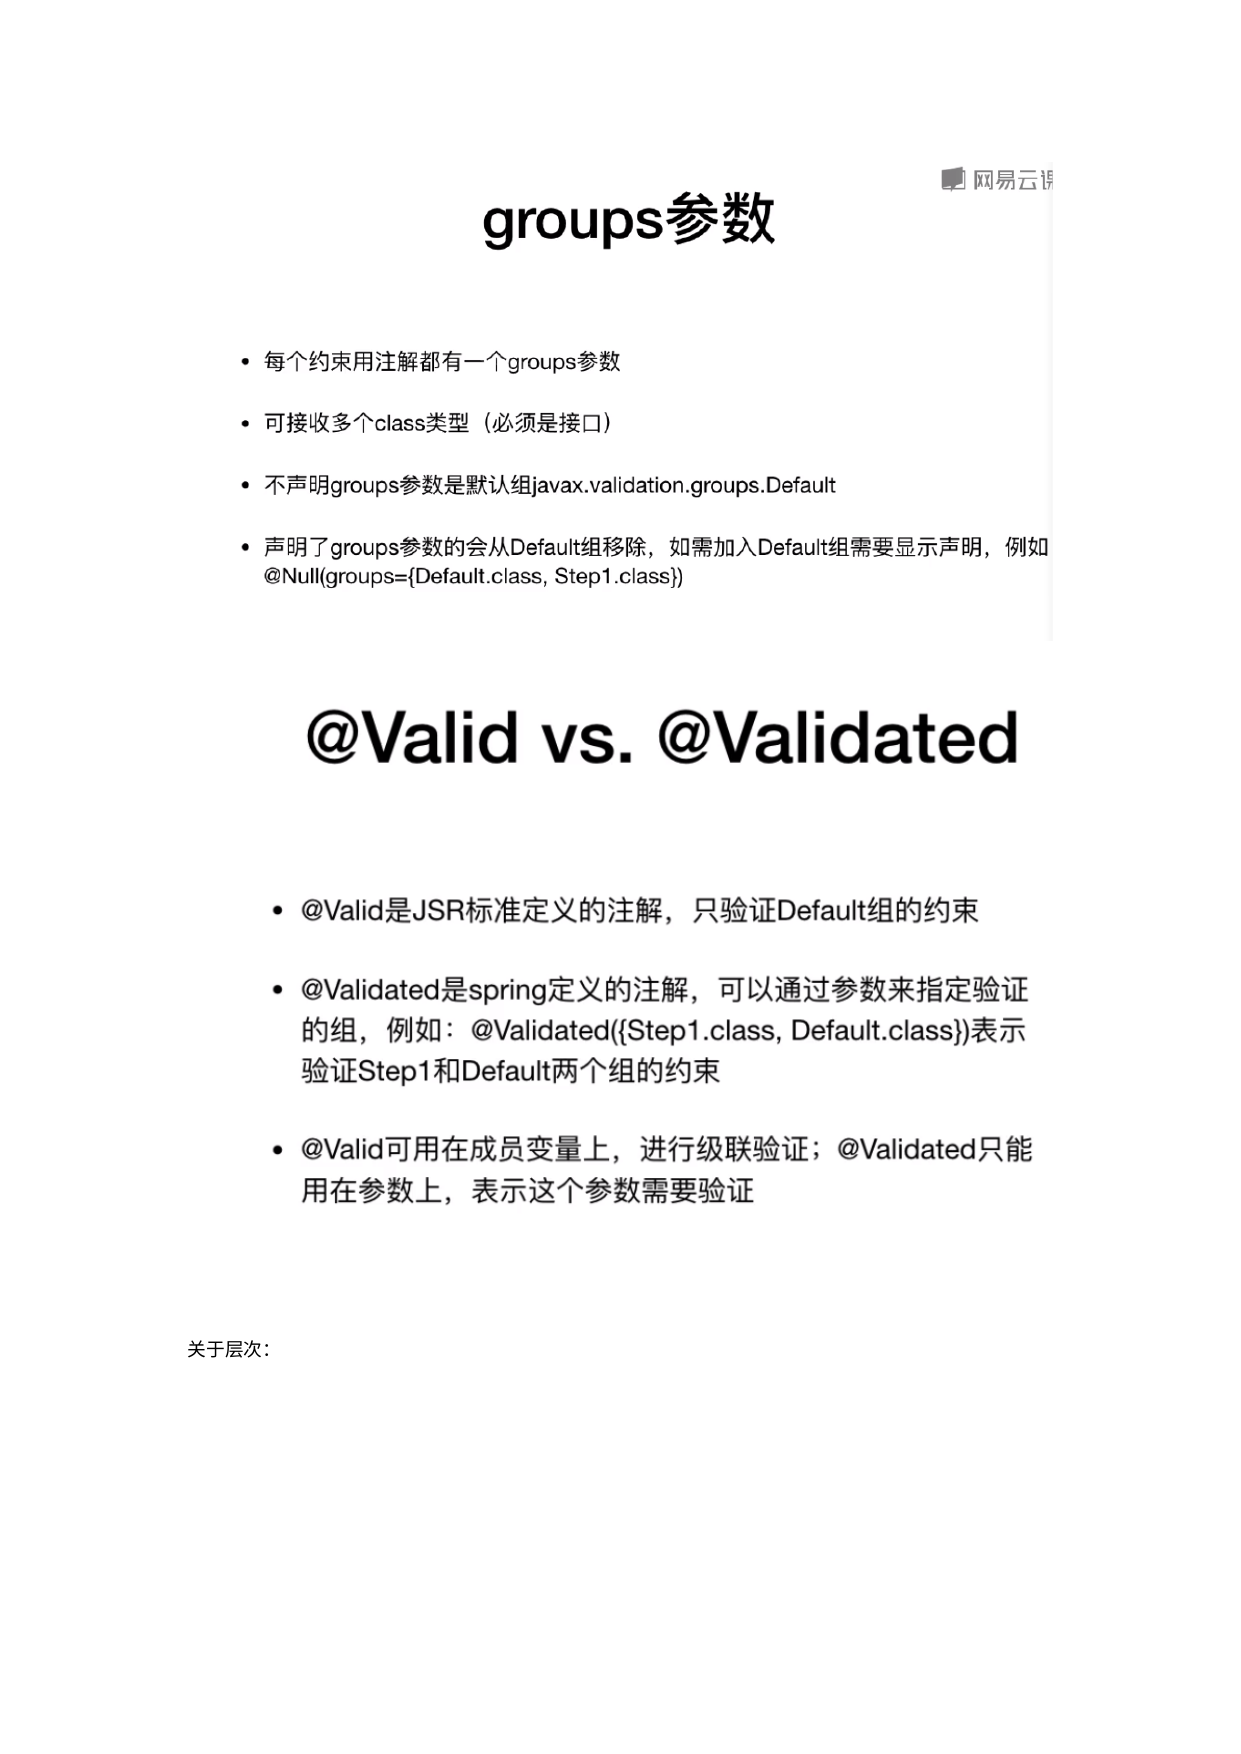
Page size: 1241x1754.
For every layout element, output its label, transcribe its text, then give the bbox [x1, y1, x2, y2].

picture [187, 162, 1053, 641]
text 关于层次： [187, 1332, 1053, 1364]
picture [187, 649, 1049, 1271]
